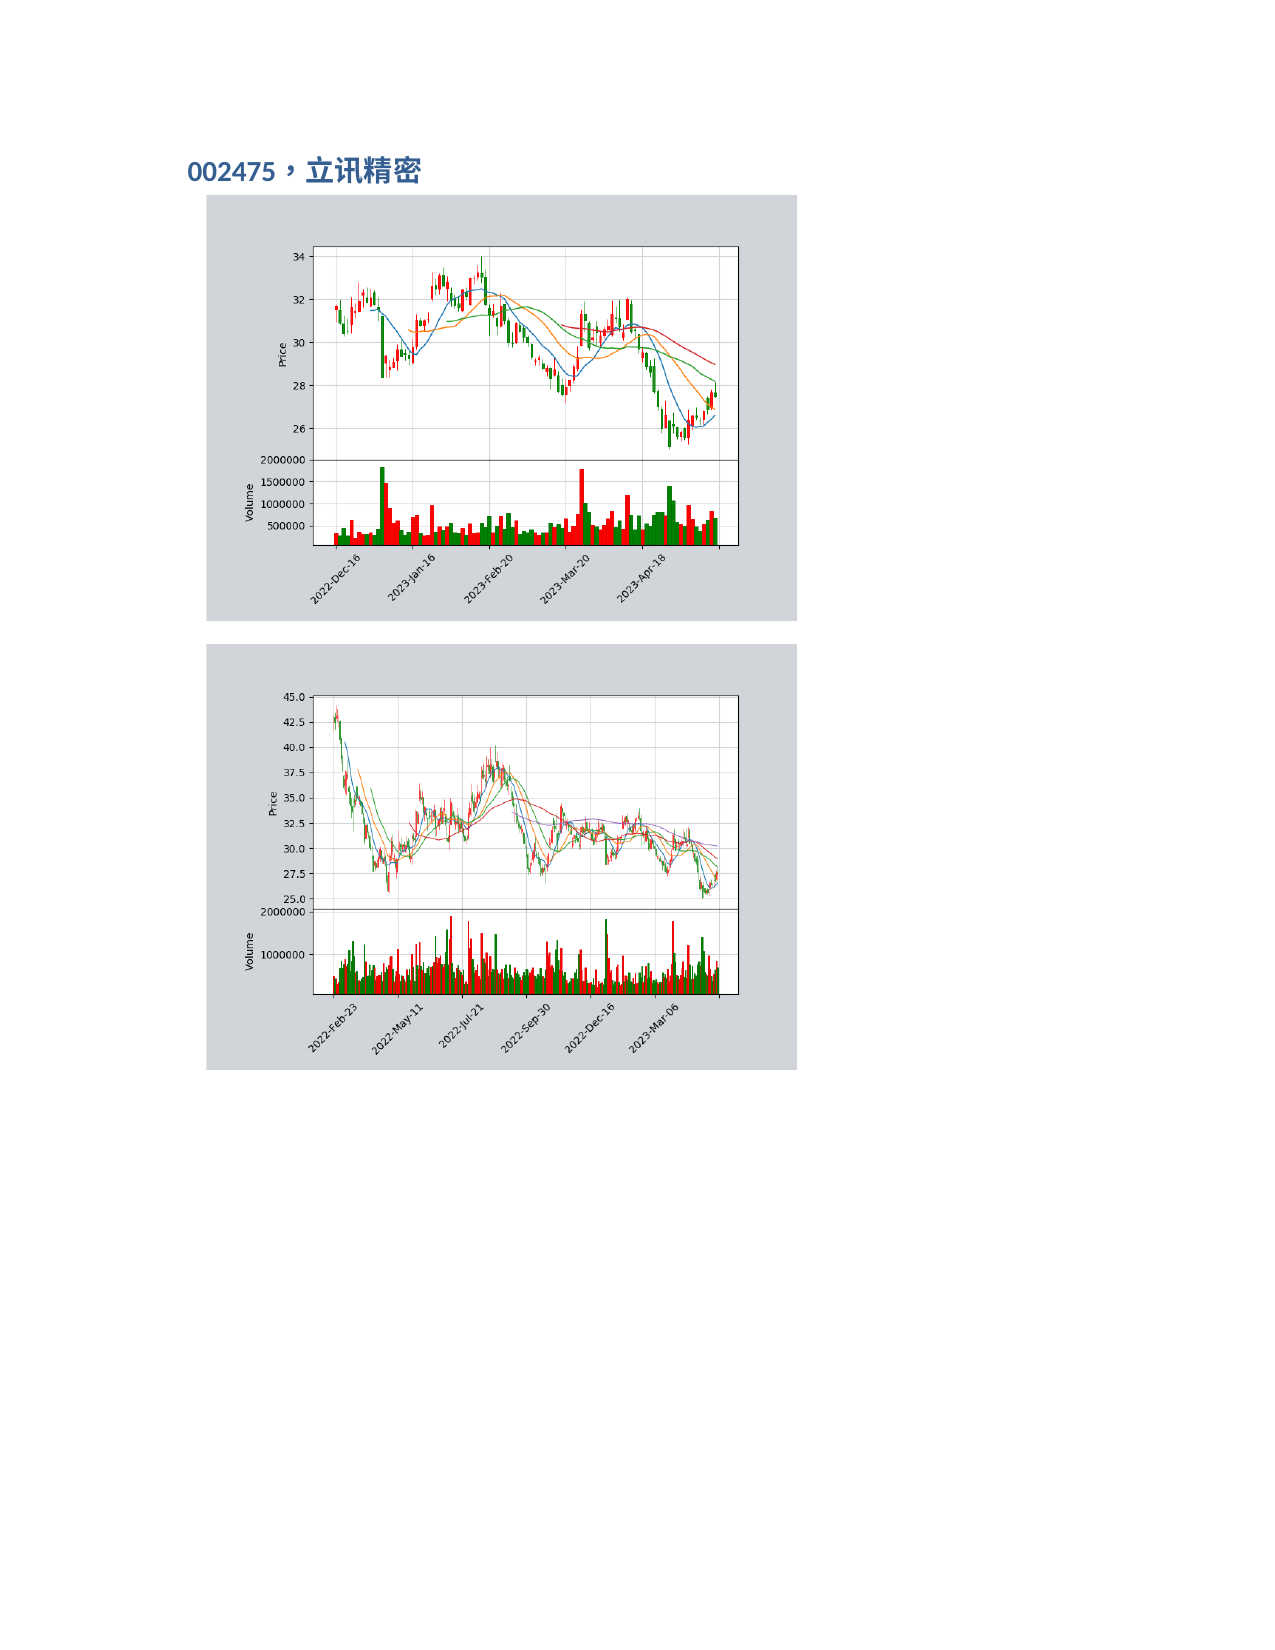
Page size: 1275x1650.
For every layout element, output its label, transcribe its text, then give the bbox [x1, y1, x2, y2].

picture [206, 644, 797, 1070]
picture [206, 195, 797, 621]
subtitle 002475，立讯精密 [187, 150, 1087, 190]
